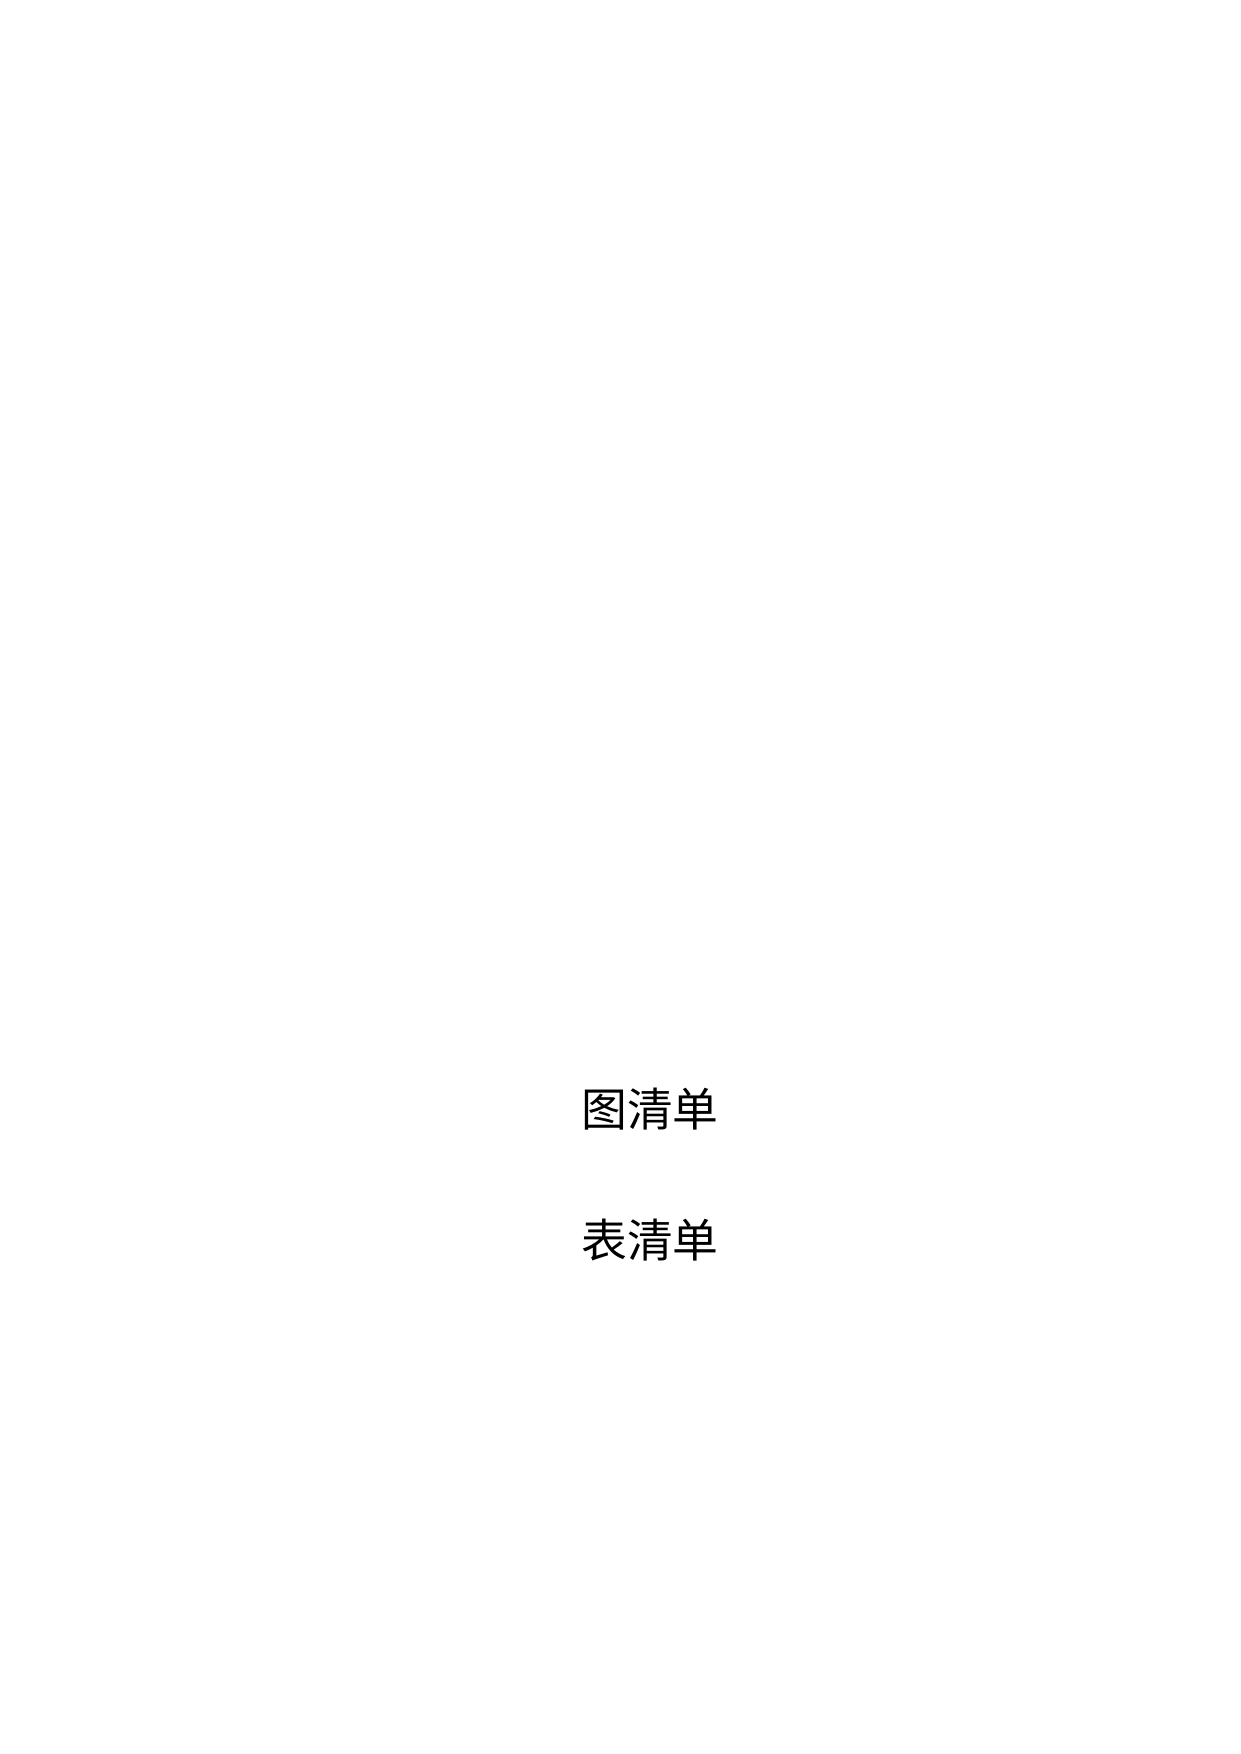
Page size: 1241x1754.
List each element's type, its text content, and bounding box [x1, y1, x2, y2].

text 表清单 [177, 1189, 1122, 1286]
text 图清单 [177, 1058, 1122, 1156]
